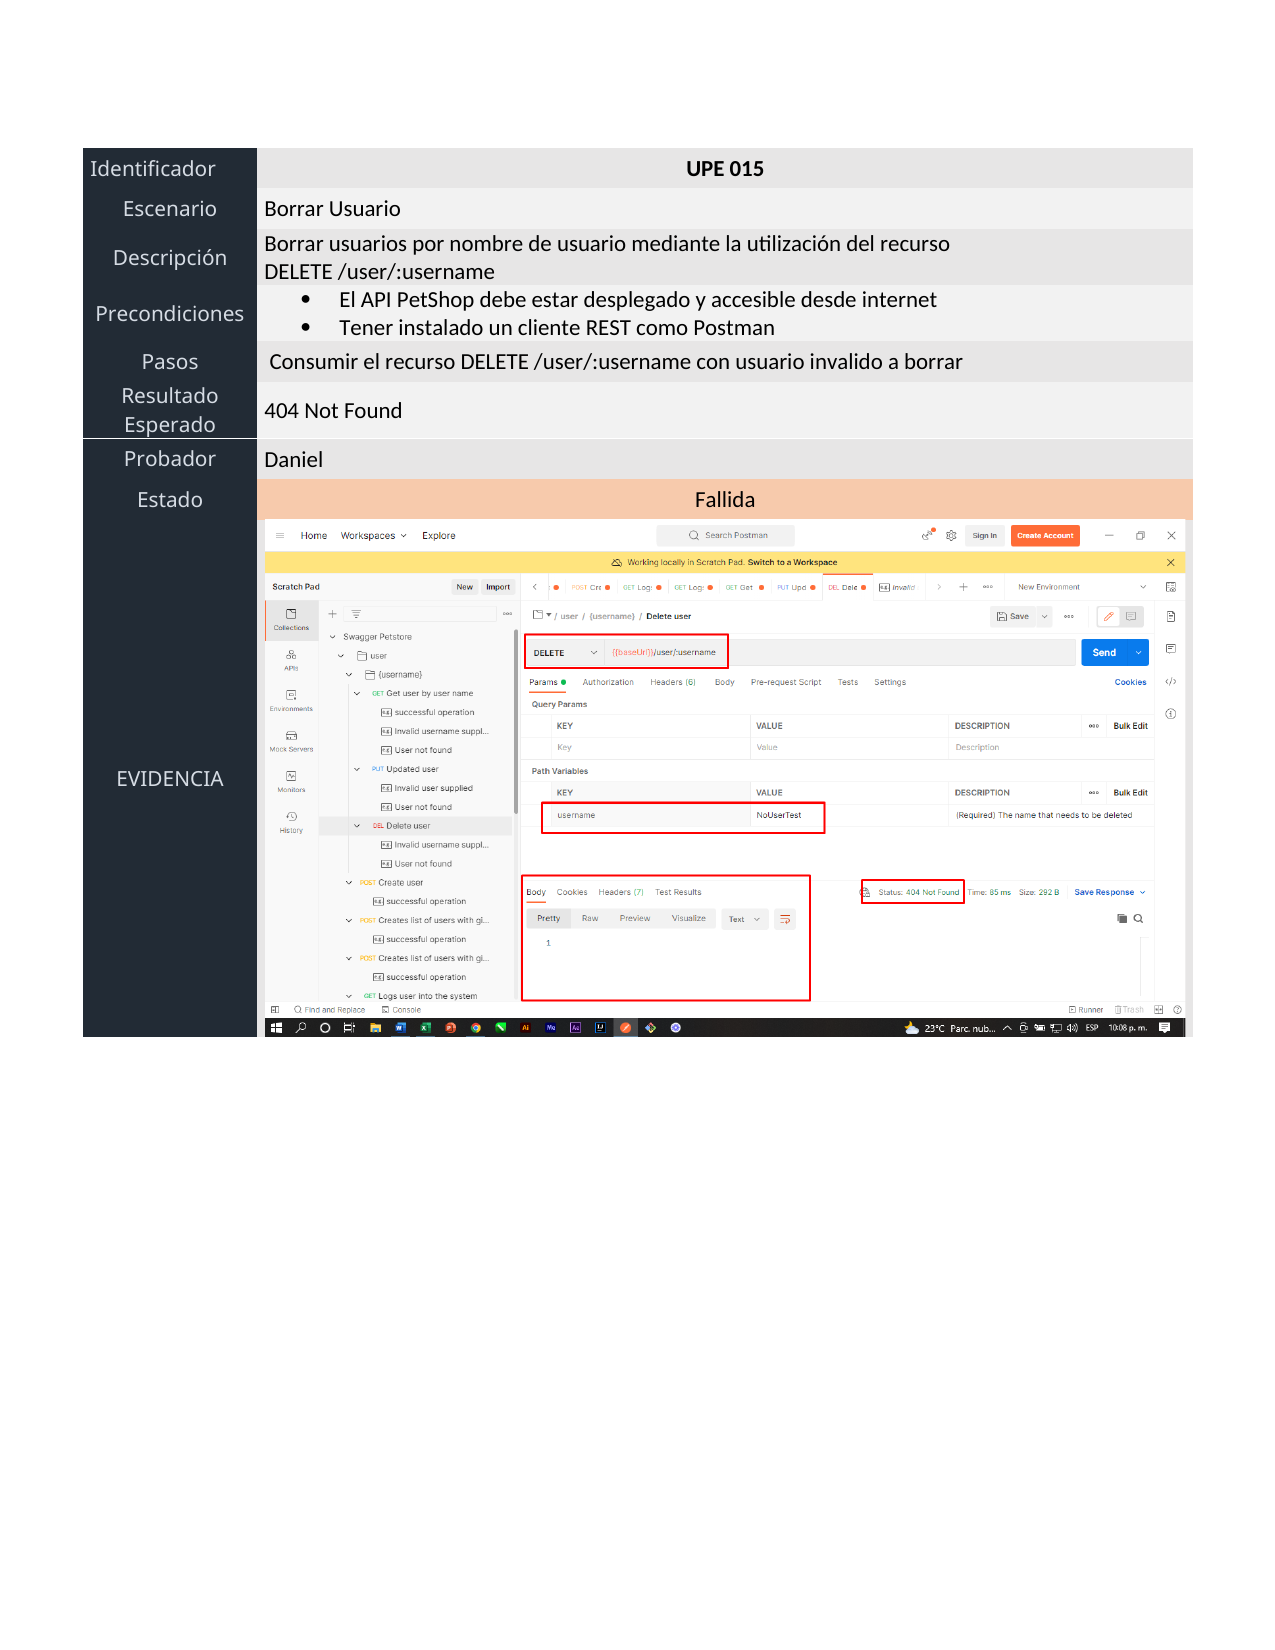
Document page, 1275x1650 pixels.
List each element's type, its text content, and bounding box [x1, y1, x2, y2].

table_cell 404 Not Found [257, 382, 1193, 438]
table_cell Borrar usuarios por nombre de usuario mediante la utilización del recurso DELETE /user/:username [257, 229, 1193, 285]
table_cell Probador [83, 439, 257, 479]
table_cell Descripción [83, 229, 257, 285]
table_cell Borrar Usuario [257, 188, 1193, 229]
table_header Identificador [83, 148, 257, 188]
table_cell Precondiciones [83, 285, 257, 341]
table_cell Consumir el recurso DELETE /user/:username con usuario invalido a borrar [257, 341, 1193, 382]
table_cell [257, 520, 265, 1037]
table_cell Escenario [83, 188, 257, 229]
table_cell EVIDENCIA [83, 520, 257, 1037]
picture [265, 519, 1186, 1037]
table_cell El API PetShop debe estar desplegado y accesible desde internet Tener instalado un cliente REST como Postman [257, 285, 1193, 341]
table_header UPE 015 [257, 148, 1193, 188]
table_cell Resultado Esperado [83, 382, 257, 438]
table_cell Fallida [257, 479, 1193, 520]
table_cell [1186, 520, 1193, 1037]
table_cell Daniel [257, 439, 1193, 479]
table_cell Estado [83, 479, 257, 520]
table_cell Pasos [83, 341, 257, 382]
